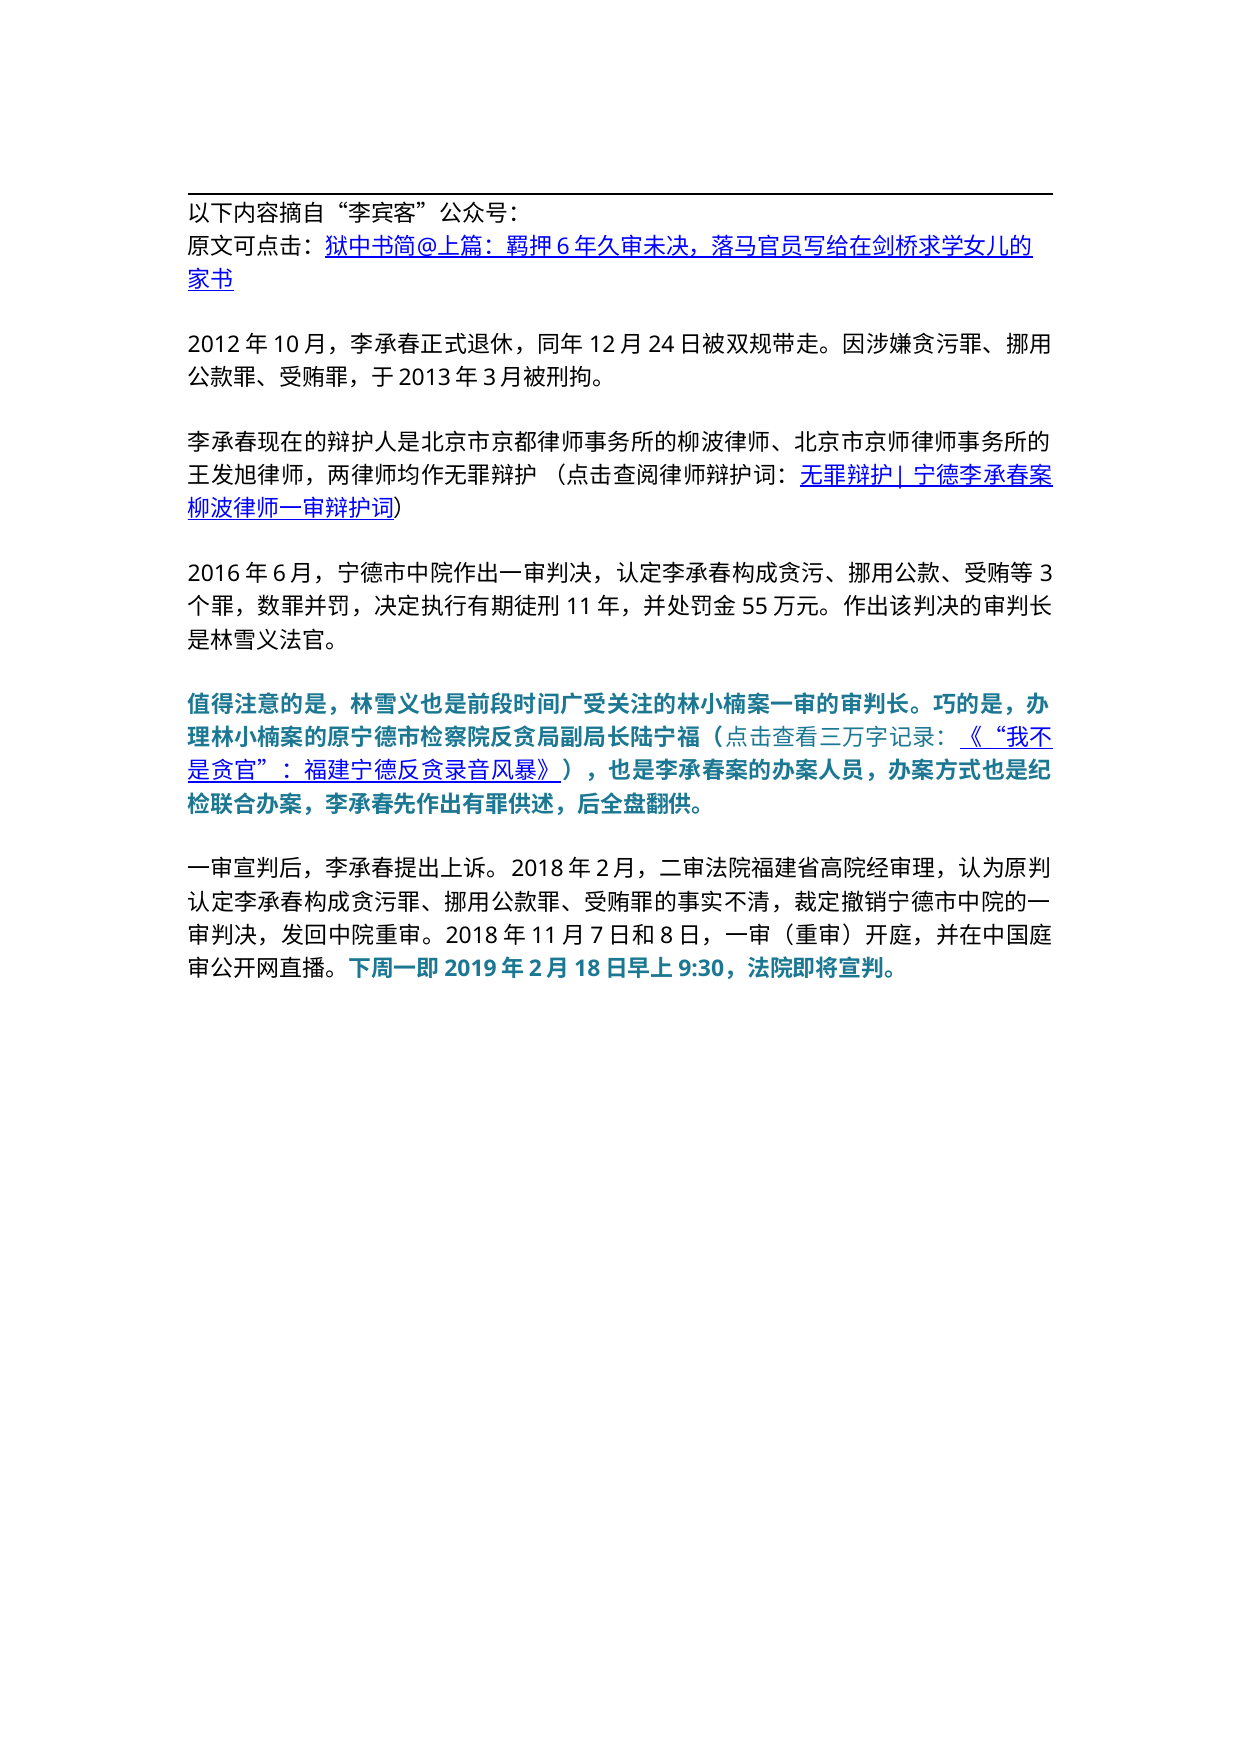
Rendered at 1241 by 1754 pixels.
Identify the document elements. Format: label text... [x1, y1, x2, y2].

text 以下内容摘自“李宾客”公众号： [187, 194, 1053, 228]
text 2016年6月，宁德市中院作出一审判决，认定李承春构成贪污、挪用公款、受贿等3个罪，数罪并罚，决定执行有期徒刑11年，并处罚金55万元。作出该判决的审判长是林雪义法官。 [187, 555, 1053, 655]
text 2012年10月，李承春正式退休，同年12月24日被双规带走。因涉嫌贪污罪、挪用公款罪、受贿罪，于2013年3月被刑拘。 [187, 326, 1053, 392]
text 一审宣判后，李承春提出上诉。2018年2月，二审法院福建省高院经审理，认为原判认定李承春构成贪污罪、挪用公款罪、受贿罪的事实不清，裁定撤销宁德市中院的一审判决，发回中院重审。2018年11月7日和8日，一审（重审）开庭，并在中国庭审公开网直播。下周一即2019年2月18日早上9:30，法院即将宣判。 [187, 850, 1053, 983]
text 值得注意的是，林雪义也是前段时间广受关注的林小楠案一审的审判长。巧的是，办理林小楠案的原宁德市检察院反贪局副局长陆宁福（点击查看三万字记录：《“我不是贪官”：福建宁德反贪录音风暴》），也是李承春案的办案人员，办案方式也是纪检联合办案，李承春先作出有罪供述，后全盘翻供。 [187, 686, 1053, 819]
text 李承春现在的辩护人是北京市京都律师事务所的柳波律师、北京市京师律师事务所的王发旭律师，两律师均作无罪辩护 （点击查阅律师辩护词：无罪辩护| 宁德李承春案柳波律师一审辩护词） [187, 424, 1053, 523]
text 原文可点击：狱中书简@上篇：羁押6年久审未决，落马官员写给在剑桥求学女儿的家书 [187, 228, 1053, 294]
